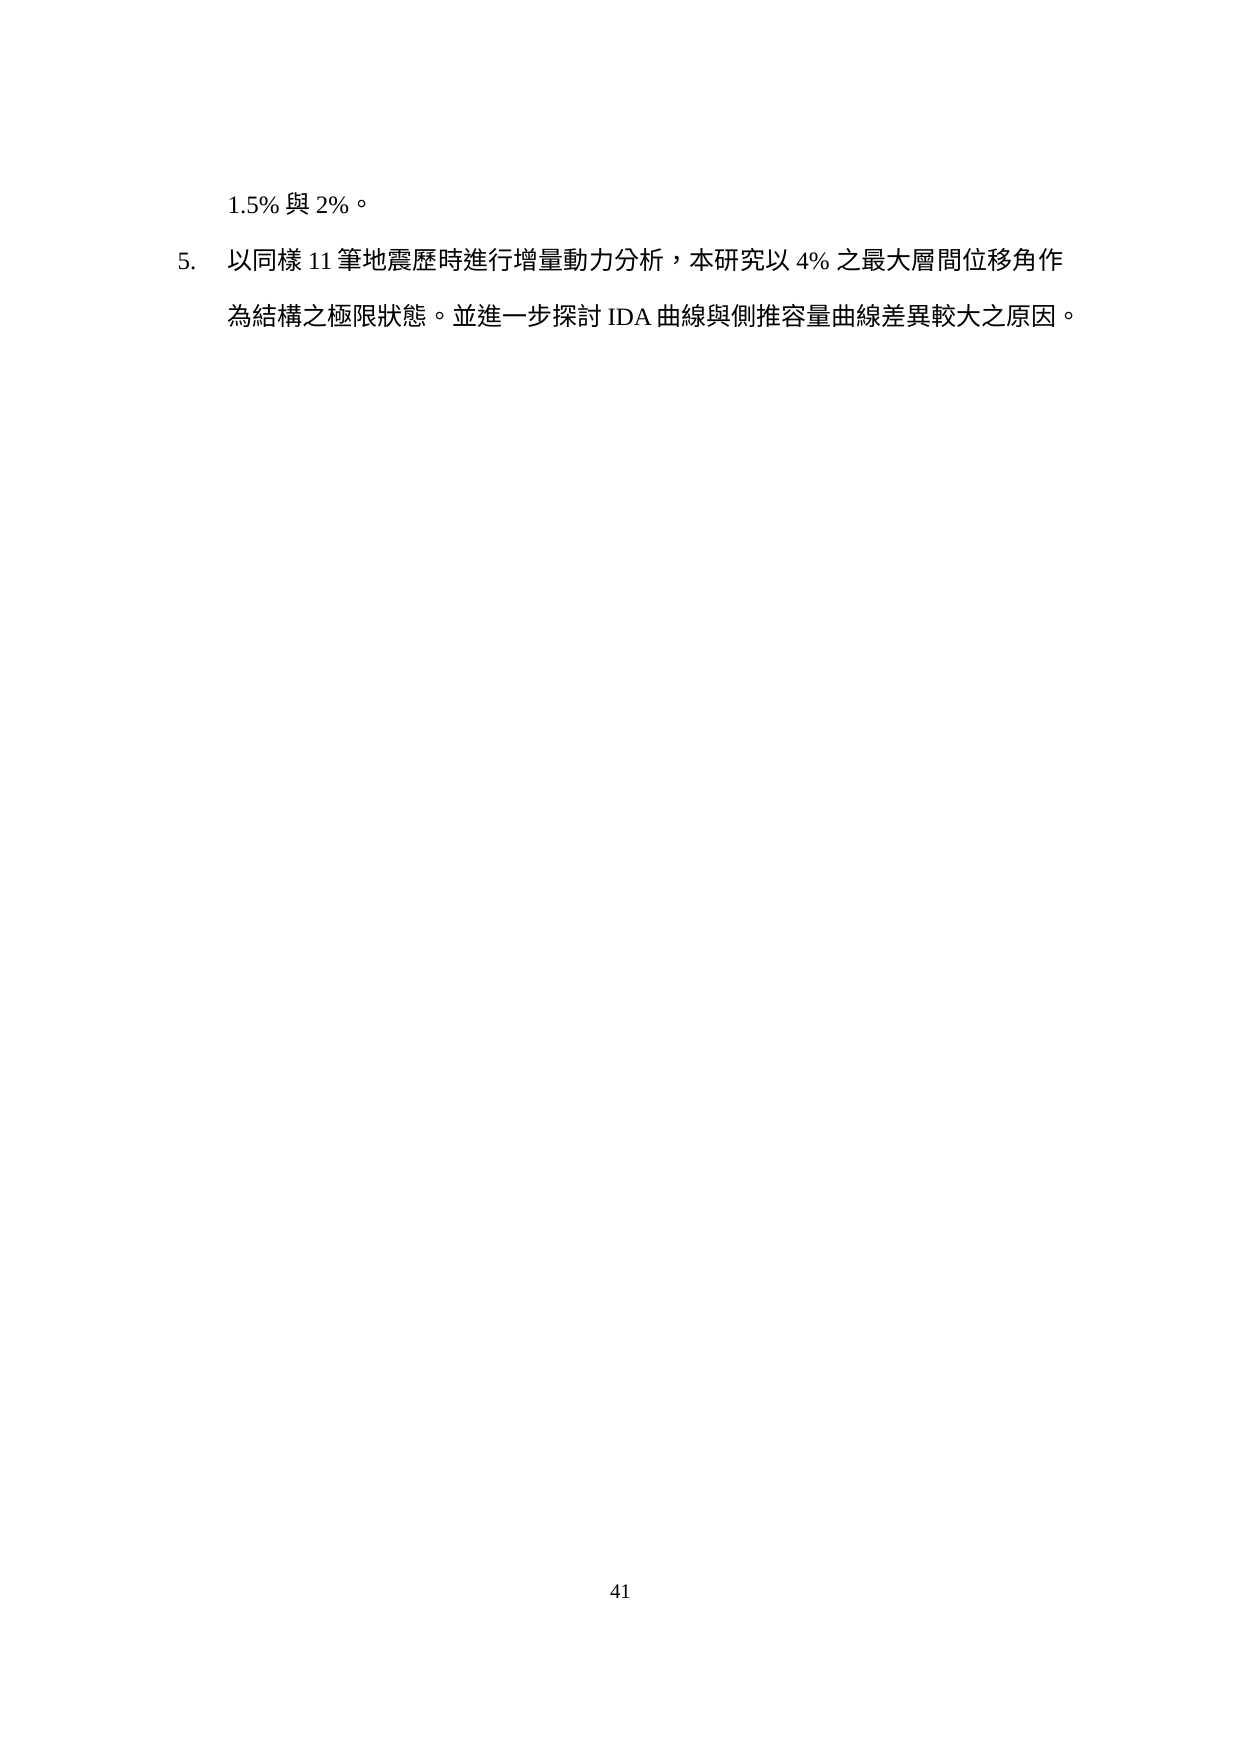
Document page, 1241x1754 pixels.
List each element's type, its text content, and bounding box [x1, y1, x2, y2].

list 以同樣11筆地震歷時進行增量動力分析，本研究以4% 之最大層間位移角作為結構之極限狀態。並進一步探討IDA曲線與側推容量曲線差異較大之原因。 [177, 240, 1063, 333]
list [177, 184, 1063, 222]
